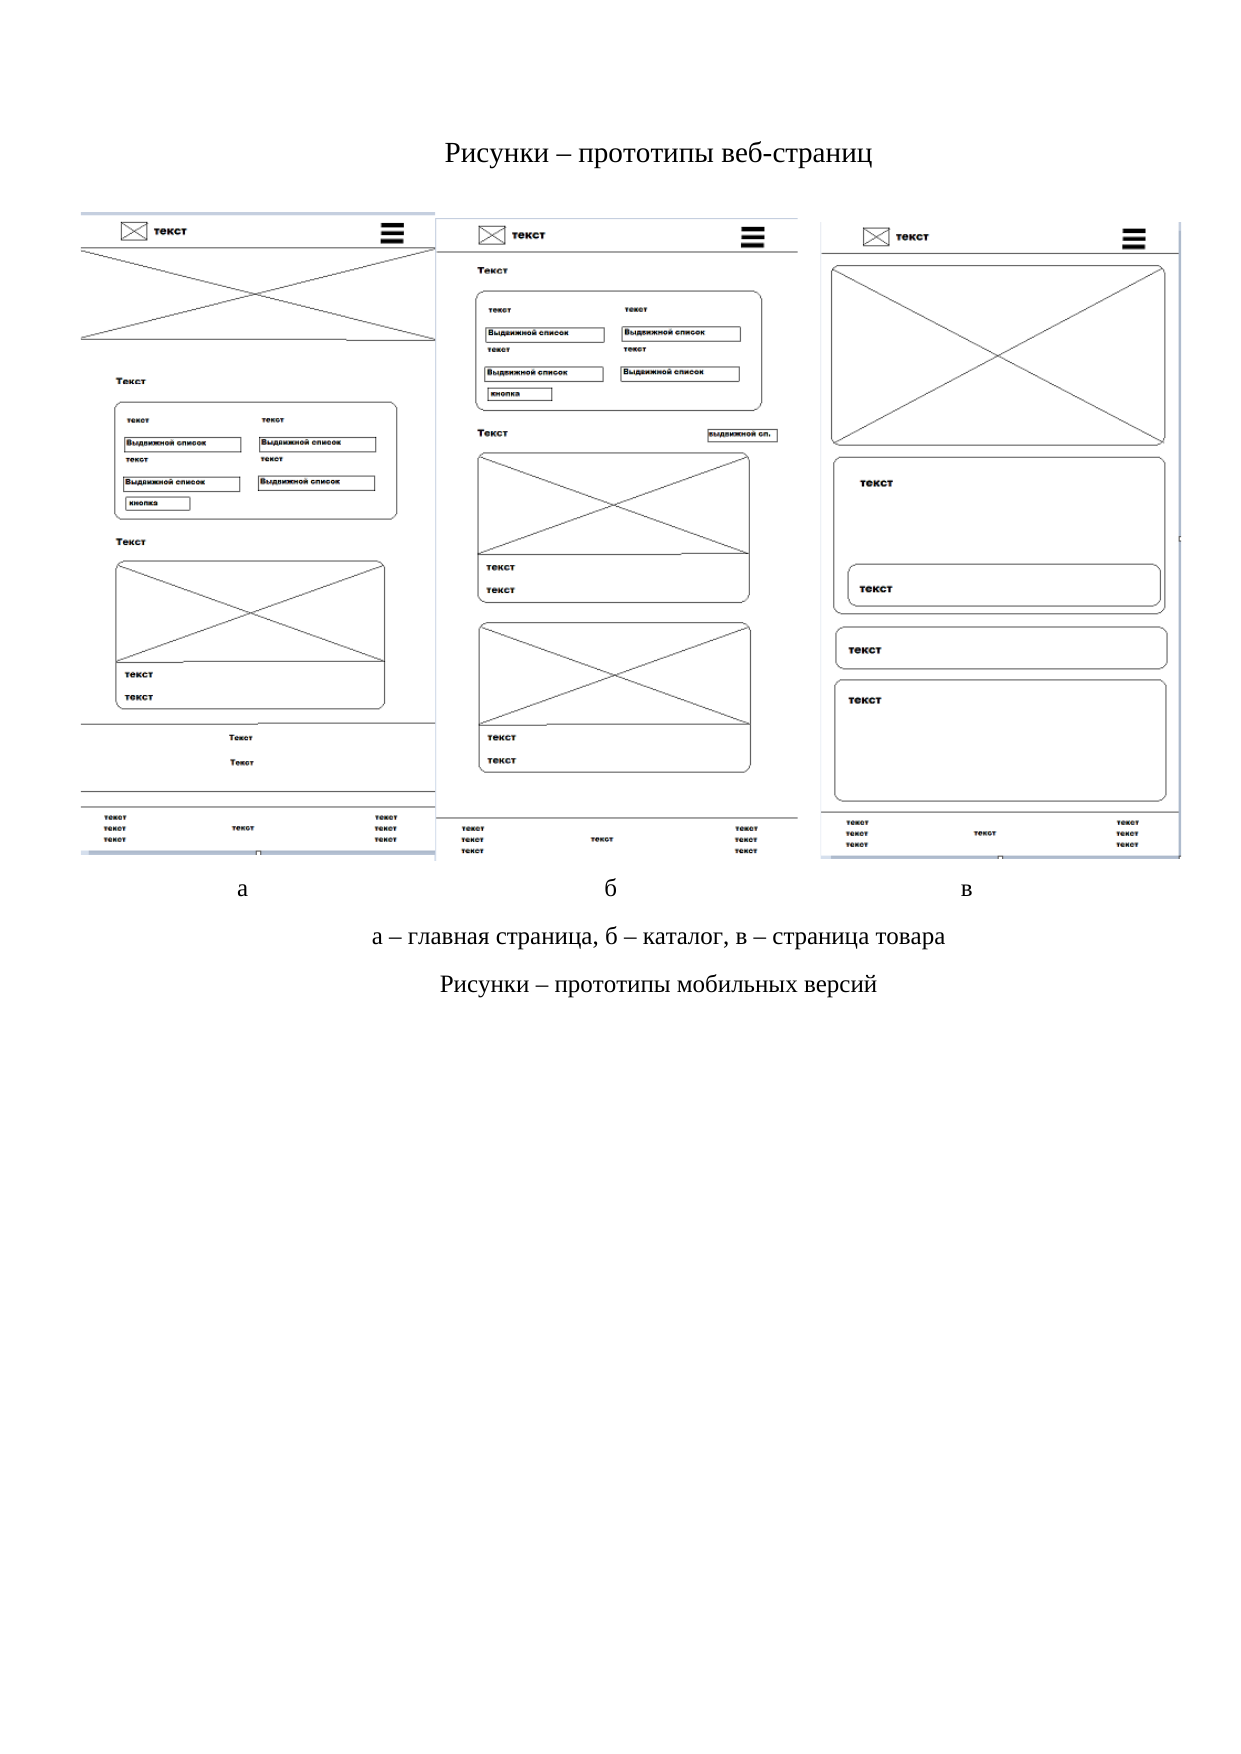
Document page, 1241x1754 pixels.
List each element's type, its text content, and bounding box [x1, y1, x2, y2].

text Рисунки – прототипы мобильных версий [136, 969, 1181, 998]
text а – главная страница, б – каталог, в – страница товара [136, 921, 1181, 950]
picture [820, 222, 1182, 859]
picture [80, 212, 798, 861]
text Рисунки – прототипы веб-страниц [136, 135, 1181, 169]
